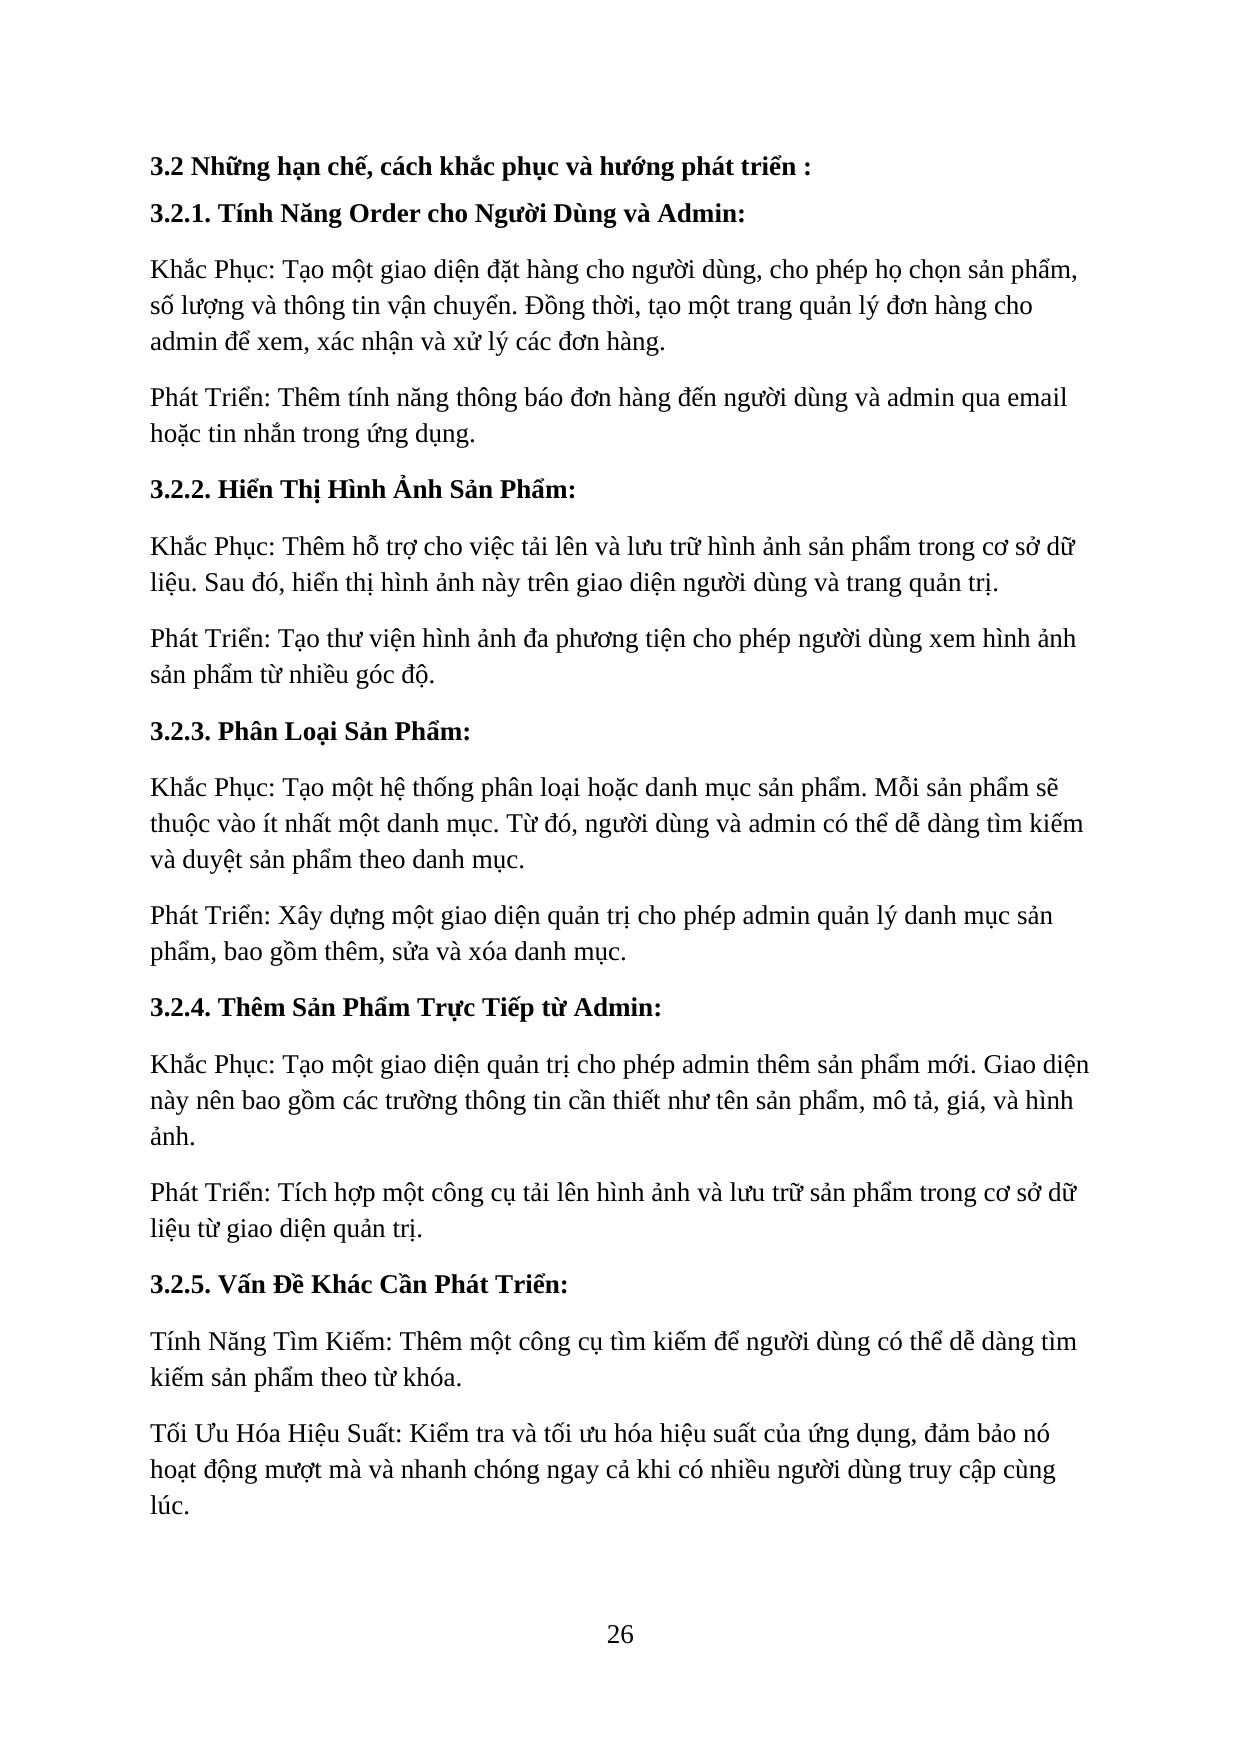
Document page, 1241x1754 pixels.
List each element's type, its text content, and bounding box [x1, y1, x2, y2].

text Khắc Phục: Tạo một giao diện quản trị cho phép admin thêm sản phẩm mới. Giao diện này nên bao gồm các trường thông tin cần thiết như tên sản phẩm, mô tả, giá, và hình ảnh. [150, 1048, 1090, 1151]
text Khắc Phục: Tạo một hệ thống phân loại hoặc danh mục sản phẩm. Mỗi sản phẩm sẽ thuộc vào ít nhất một danh mục. Từ đó, người dùng và admin có thể dễ dàng tìm kiếm và duyệt sản phẩm theo danh mục. [150, 771, 1090, 874]
text Phát Triển: Thêm tính năng thông báo đơn hàng đến người dùng và admin qua email hoặc tin nhắn trong ứng dụng. [150, 381, 1090, 448]
text Tính Năng Tìm Kiếm: Thêm một công cụ tìm kiếm để người dùng có thể dễ dàng tìm kiếm sản phẩm theo từ khóa. [150, 1325, 1090, 1392]
text 3.2.2. Hiển Thị Hình Ảnh Sản Phẩm: [150, 473, 1090, 505]
text Phát Triển: Tích hợp một công cụ tải lên hình ảnh và lưu trữ sản phẩm trong cơ sở dữ liệu từ giao diện quản trị. [150, 1176, 1090, 1243]
text Tối Ưu Hóa Hiệu Suất: Kiểm tra và tối ưu hóa hiệu suất của ứng dụng, đảm bảo nó hoạt động mượt mà và nhanh chóng ngay cả khi có nhiều người dùng truy cập cùng lúc. [150, 1417, 1090, 1520]
text Khắc Phục: Thêm hỗ trợ cho việc tải lên và lưu trữ hình ảnh sản phẩm trong cơ sở dữ liệu. Sau đó, hiển thị hình ảnh này trên giao diện người dùng và trang quản trị. [150, 530, 1090, 597]
text 3.2.4. Thêm Sản Phẩm Trực Tiếp từ Admin: [150, 992, 1090, 1023]
text 3.2.3. Phân Loại Sản Phẩm: [150, 715, 1090, 746]
subtitle 3.2 Những hạn chế, cách khắc phục và hướng phát triển : [150, 150, 1090, 181]
text Khắc Phục: Tạo một giao diện đặt hàng cho người dùng, cho phép họ chọn sản phẩm, số lượng và thông tin vận chuyển. Đồng thời, tạo một trang quản lý đơn hàng cho admin để xem, xác nhận và xử lý các đơn hàng. [150, 253, 1090, 356]
text Phát Triển: Tạo thư viện hình ảnh đa phương tiện cho phép người dùng xem hình ảnh sản phẩm từ nhiều góc độ. [150, 622, 1090, 689]
text Phát Triển: Xây dựng một giao diện quản trị cho phép admin quản lý danh mục sản phẩm, bao gồm thêm, sửa và xóa danh mục. [150, 899, 1090, 966]
text 3.2.5. Vấn Đề Khác Cần Phát Triển: [150, 1268, 1090, 1299]
text 3.2.1. Tính Năng Order cho Người Dùng và Admin: [150, 197, 1090, 228]
